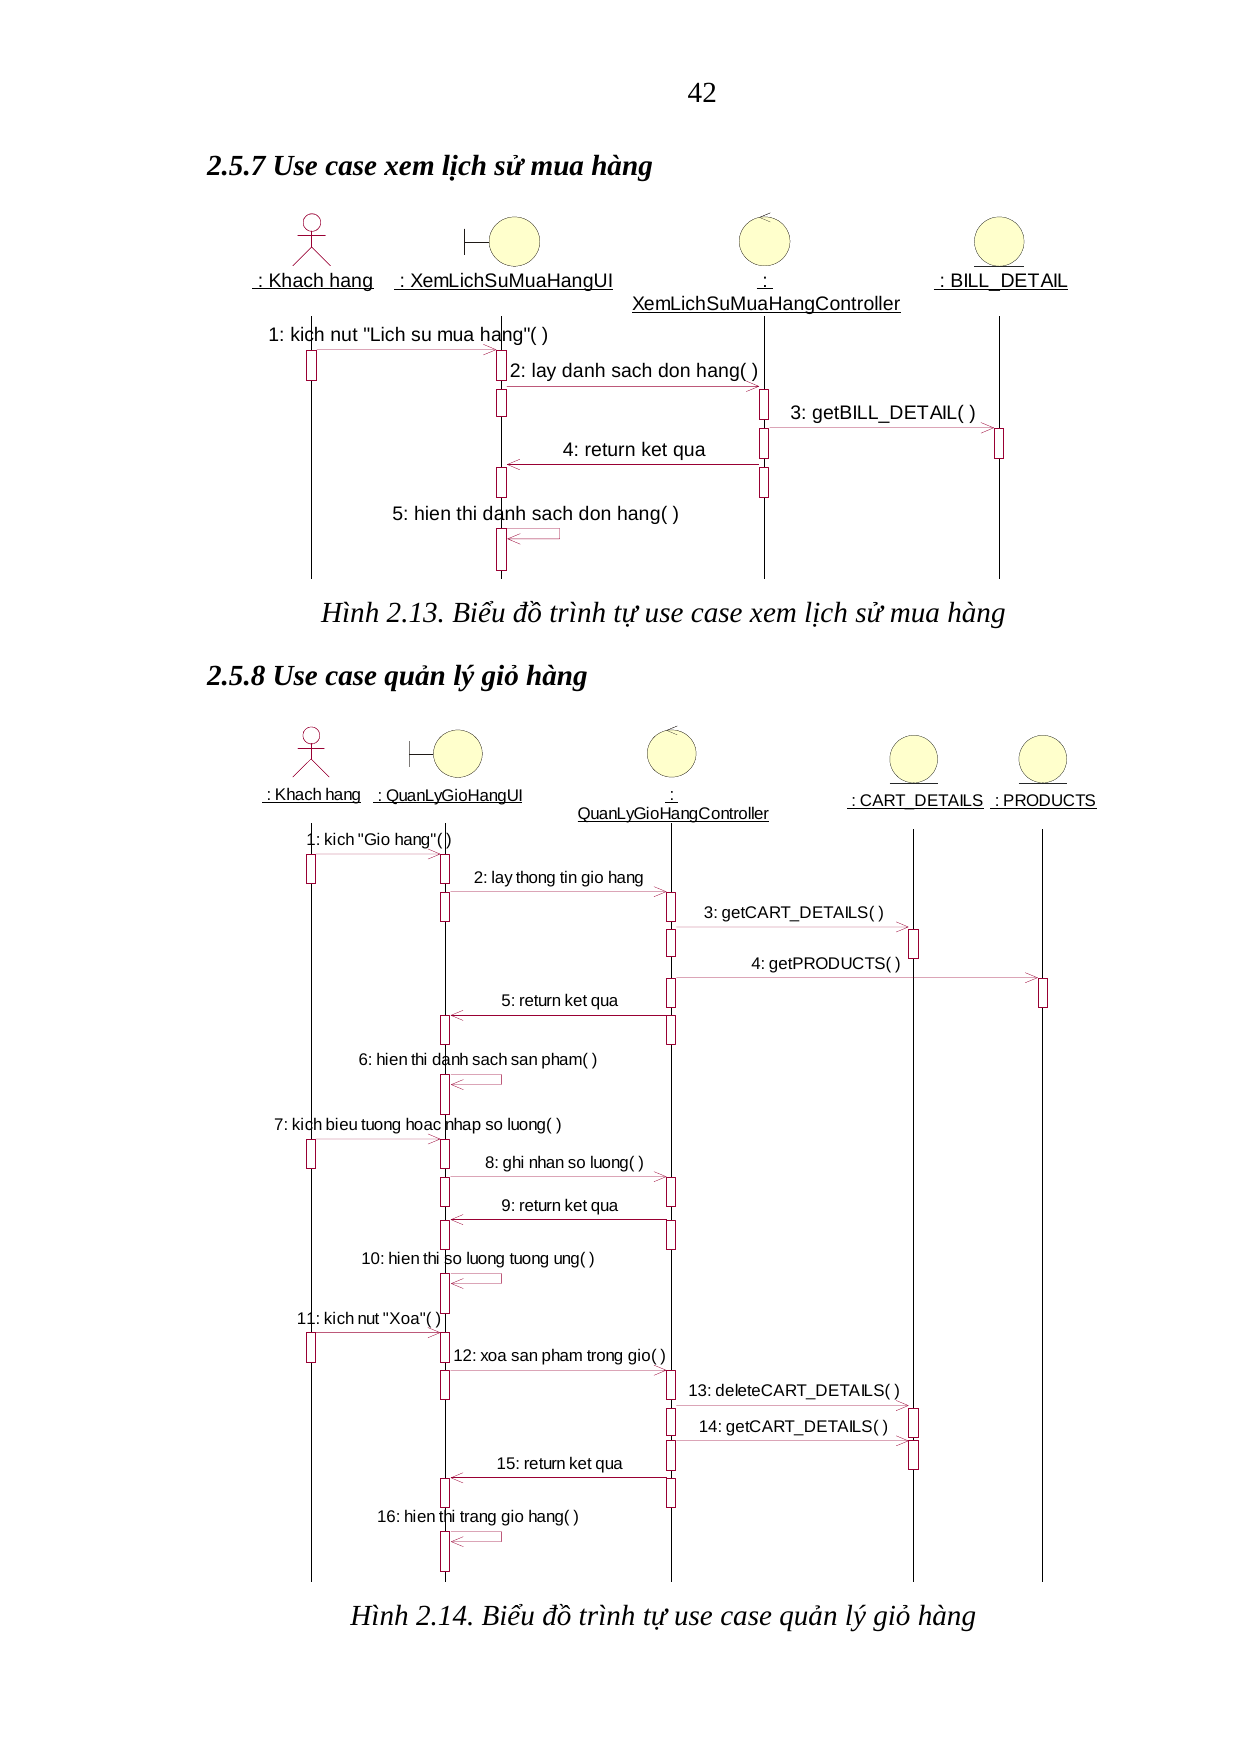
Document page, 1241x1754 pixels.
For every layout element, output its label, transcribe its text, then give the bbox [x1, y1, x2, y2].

text Hình 2.13. Biểu đồ trình tự use case xem lịch sử mua hàng [207, 595, 1122, 629]
subtitle Use case xem lịch sử mua hàng [207, 148, 1122, 181]
subtitle Use case quản lý giỏ hàng [207, 658, 1122, 692]
text Hình 2.14. Biểu đồ trình tự use case quản lý giỏ hàng [207, 1598, 1122, 1631]
